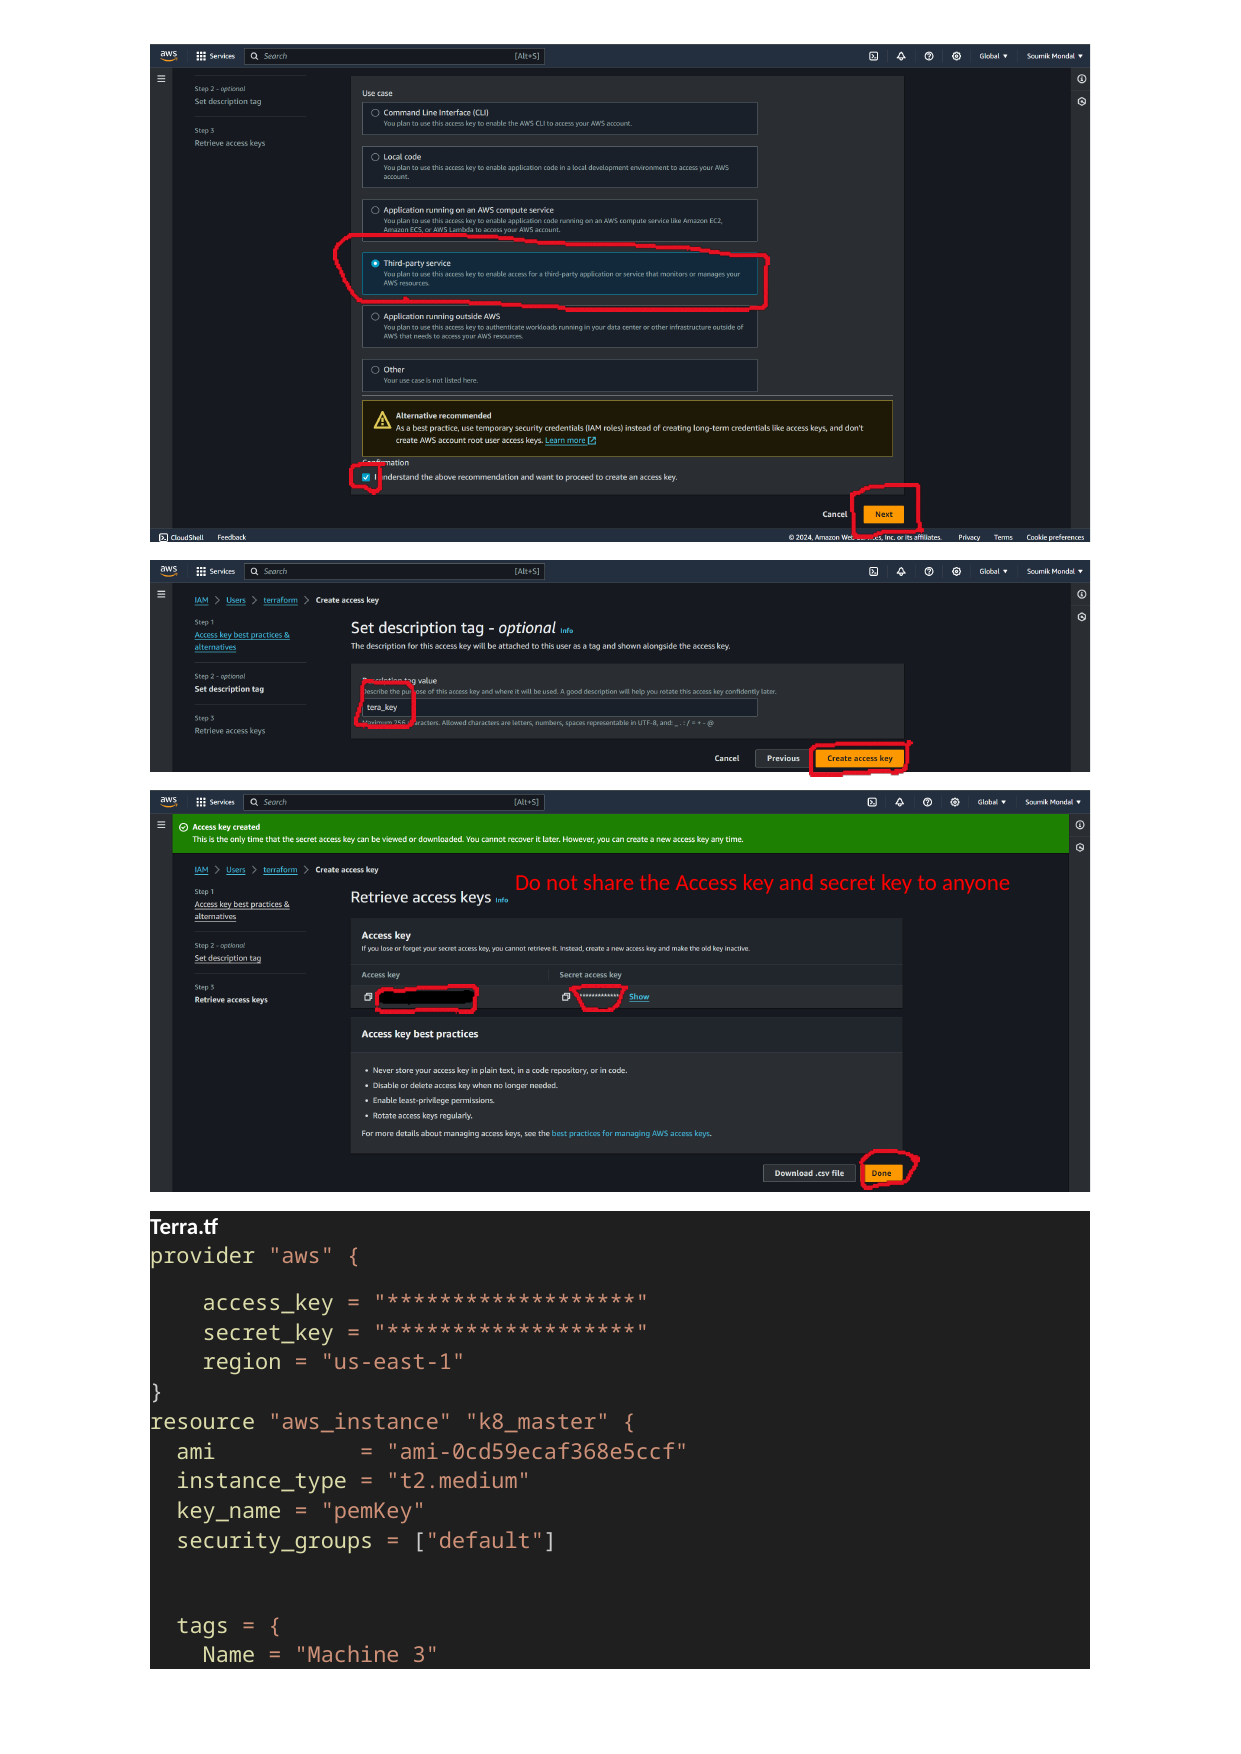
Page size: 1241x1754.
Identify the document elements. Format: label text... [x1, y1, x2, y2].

text key_name = "pemKey" [150, 1495, 1090, 1525]
text instance_type = "t2.medium" [150, 1465, 1090, 1495]
text ami = "ami-0cd59ecaf368e5ccf" [150, 1436, 1090, 1465]
picture [150, 560, 1091, 777]
picture [150, 790, 1091, 1192]
text Name = "Machine 3" [150, 1639, 1090, 1669]
text resource "aws_instance" "k8_master" { [150, 1406, 1090, 1436]
text access_key = "*******************" [150, 1287, 1090, 1316]
text } [150, 1376, 1090, 1406]
text region = "us-east-1" [150, 1346, 1090, 1376]
text Terra.tf provider "aws" { [150, 1211, 1090, 1270]
text secret_key = "*******************" [150, 1316, 1090, 1346]
picture [150, 44, 1091, 542]
text tags = { [150, 1609, 1090, 1639]
text security_groups = ["default"] [150, 1525, 1090, 1555]
